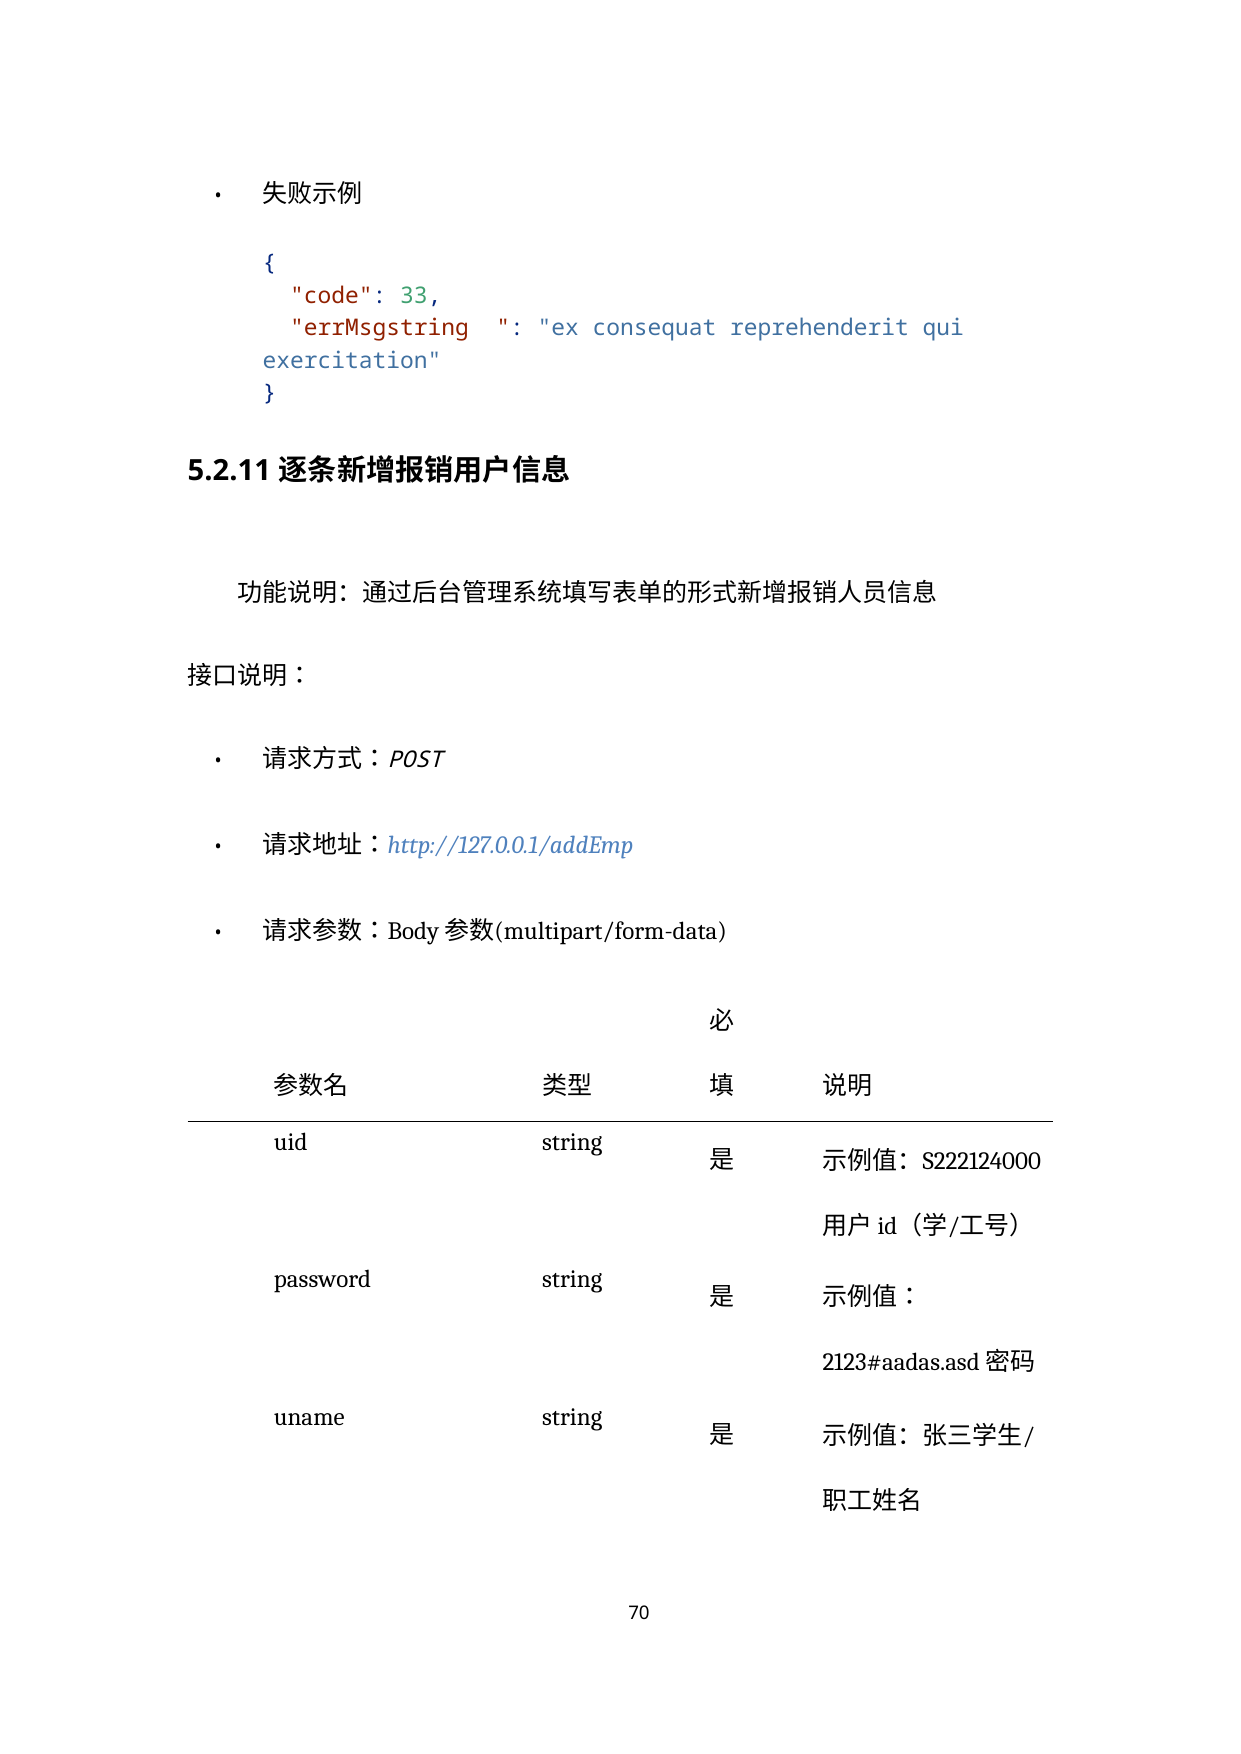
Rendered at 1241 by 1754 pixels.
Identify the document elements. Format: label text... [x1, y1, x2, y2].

subtitle 5.2.11 逐条新增报销用户信息 [187, 435, 1053, 500]
table_header 说明 [736, 983, 1053, 1121]
table_cell 示例值：张三学生/职工姓名 [736, 1397, 1053, 1535]
table_cell 是 [623, 1260, 736, 1397]
list { "code": 33, "errMsgstring ": "ex consequat reprehenderit qui exercitation" } [212, 246, 1053, 408]
table_header 参数名 [188, 983, 456, 1121]
table_cell uid [188, 1122, 456, 1260]
table_cell string [456, 1122, 623, 1260]
table_cell string [456, 1260, 623, 1397]
text 接口说明： [187, 642, 1053, 707]
table_header 类型 [456, 983, 623, 1121]
text 功能说明：通过后台管理系统填写表单的形式新增报销人员信息 [237, 558, 1003, 623]
table_cell string [456, 1397, 623, 1535]
table_cell 示例值：2123#aadas.asd密码 [736, 1260, 1053, 1397]
table_cell 是 [623, 1397, 736, 1535]
table_cell 示例值：S222124000用户id（学/工号） [736, 1122, 1053, 1260]
list 请求地址：http://127.0.0.1/addEmp [212, 812, 1053, 877]
list 请求参数：Body参数(multipart/form-data) [212, 897, 1053, 962]
table_cell 是 [623, 1122, 736, 1260]
table_cell password [188, 1260, 456, 1397]
table_header 必填 [623, 983, 736, 1121]
list 请求方式：POST [212, 726, 1053, 791]
table_cell uname [188, 1397, 456, 1535]
list 失败示例 [212, 160, 1053, 225]
